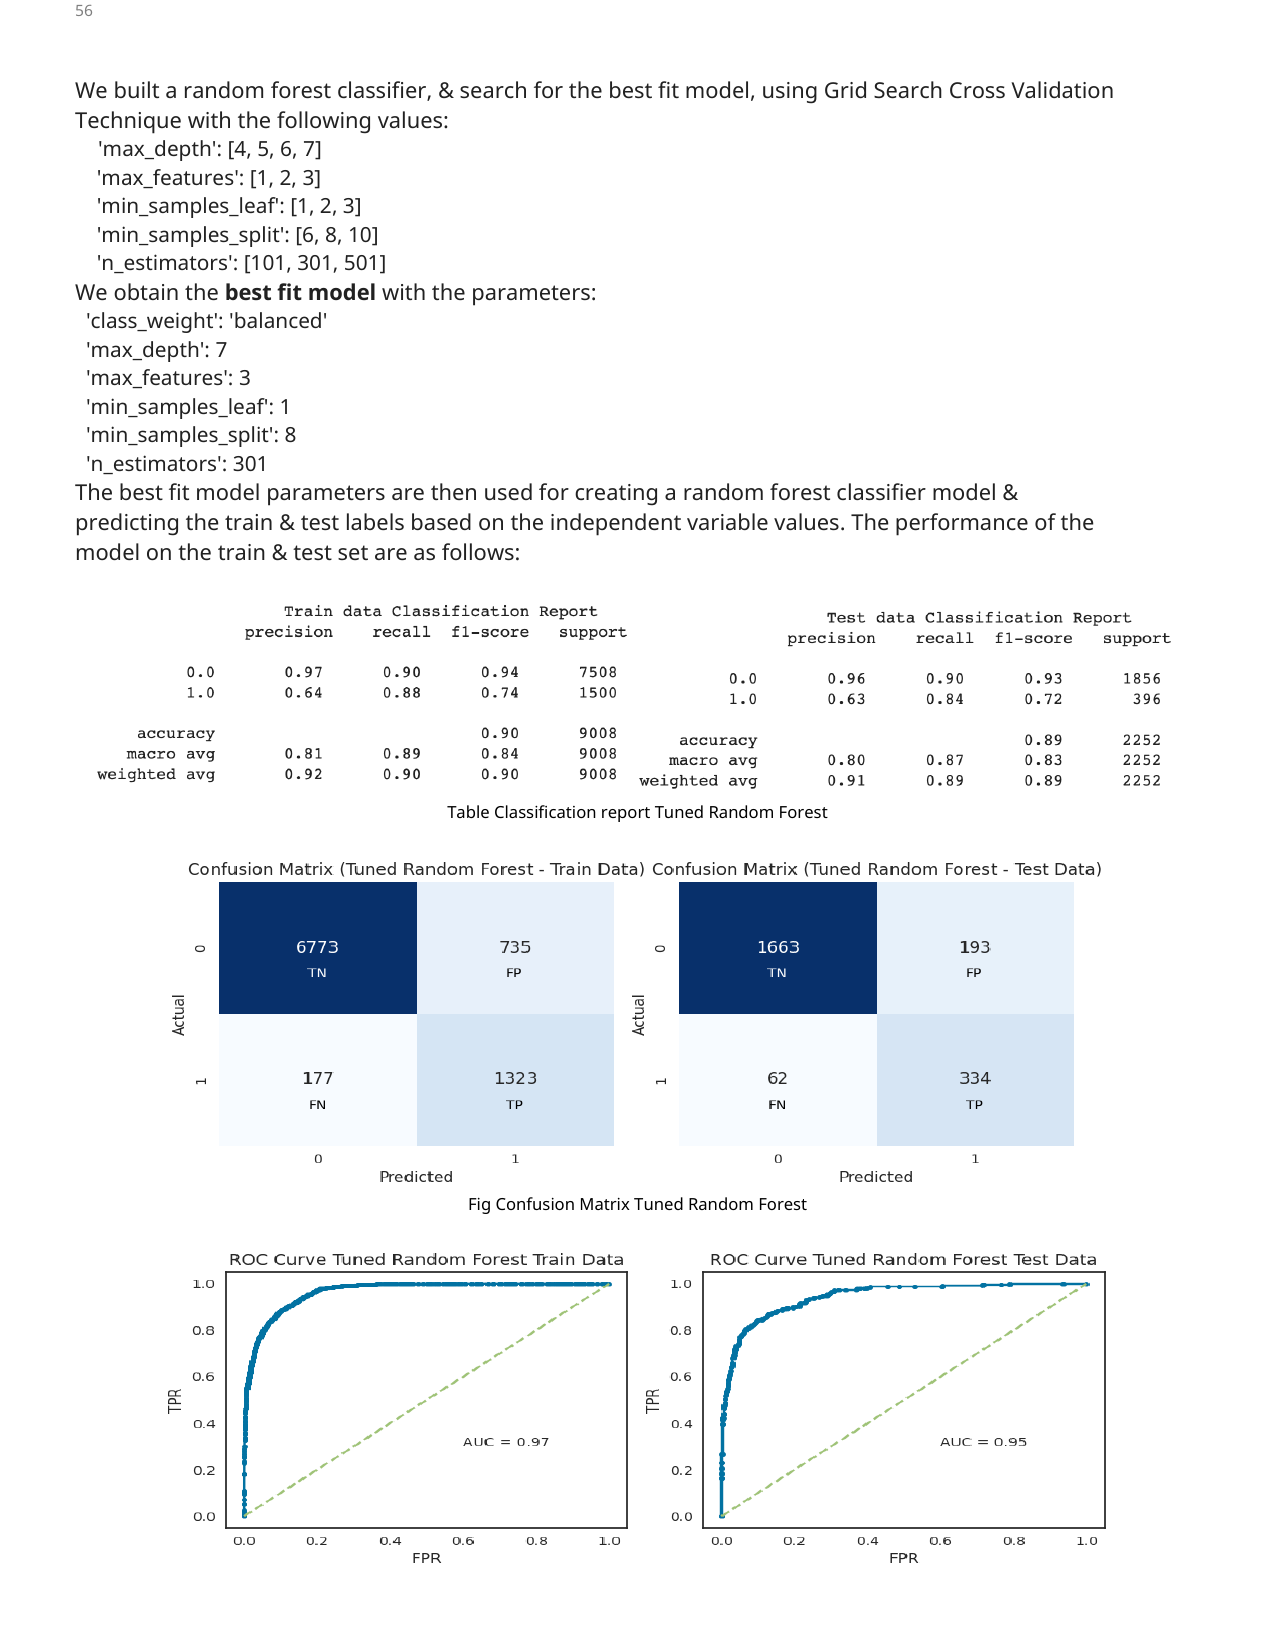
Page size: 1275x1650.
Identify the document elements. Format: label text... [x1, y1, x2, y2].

text We obtain the best fit model with the parameters: [75, 277, 1200, 307]
picture [159, 1245, 1115, 1574]
text 'max_depth': [4, 5, 6, 7] [75, 134, 1200, 163]
picture [94, 596, 1181, 801]
text 'min_samples_leaf': 1 [75, 392, 1200, 420]
text Table Classification report Tuned Random Forest [75, 801, 1200, 824]
text We built a random forest classifier, & search for the best fit model, using Grid Search Cross Validation Technique with the following values: [75, 75, 1200, 134]
text 'min_samples_split': [6, 8, 10] [75, 220, 1200, 248]
text 'min_samples_leaf': [1, 2, 3] [75, 191, 1200, 220]
picture [163, 853, 1112, 1193]
text 'max_features': 3 [75, 363, 1200, 392]
text 'class_weight': 'balanced' [75, 307, 1200, 335]
text 'n_estimators': [101, 301, 501] [75, 248, 1200, 277]
text 'max_depth': 7 [75, 335, 1200, 363]
text The best fit model parameters are then used for creating a random forest classifier model & [75, 477, 1200, 507]
text Fig Confusion Matrix Tuned Random Forest [75, 1192, 1200, 1215]
text 'max_features': [1, 2, 3] [75, 163, 1200, 191]
text 'min_samples_split': 8 [75, 420, 1200, 449]
text predicting the train & test labels based on the independent variable values. The performance of the [75, 507, 1200, 537]
text 'n_estimators': 301 [75, 449, 1200, 477]
text model on the train & test set are as follows: [75, 537, 1200, 567]
